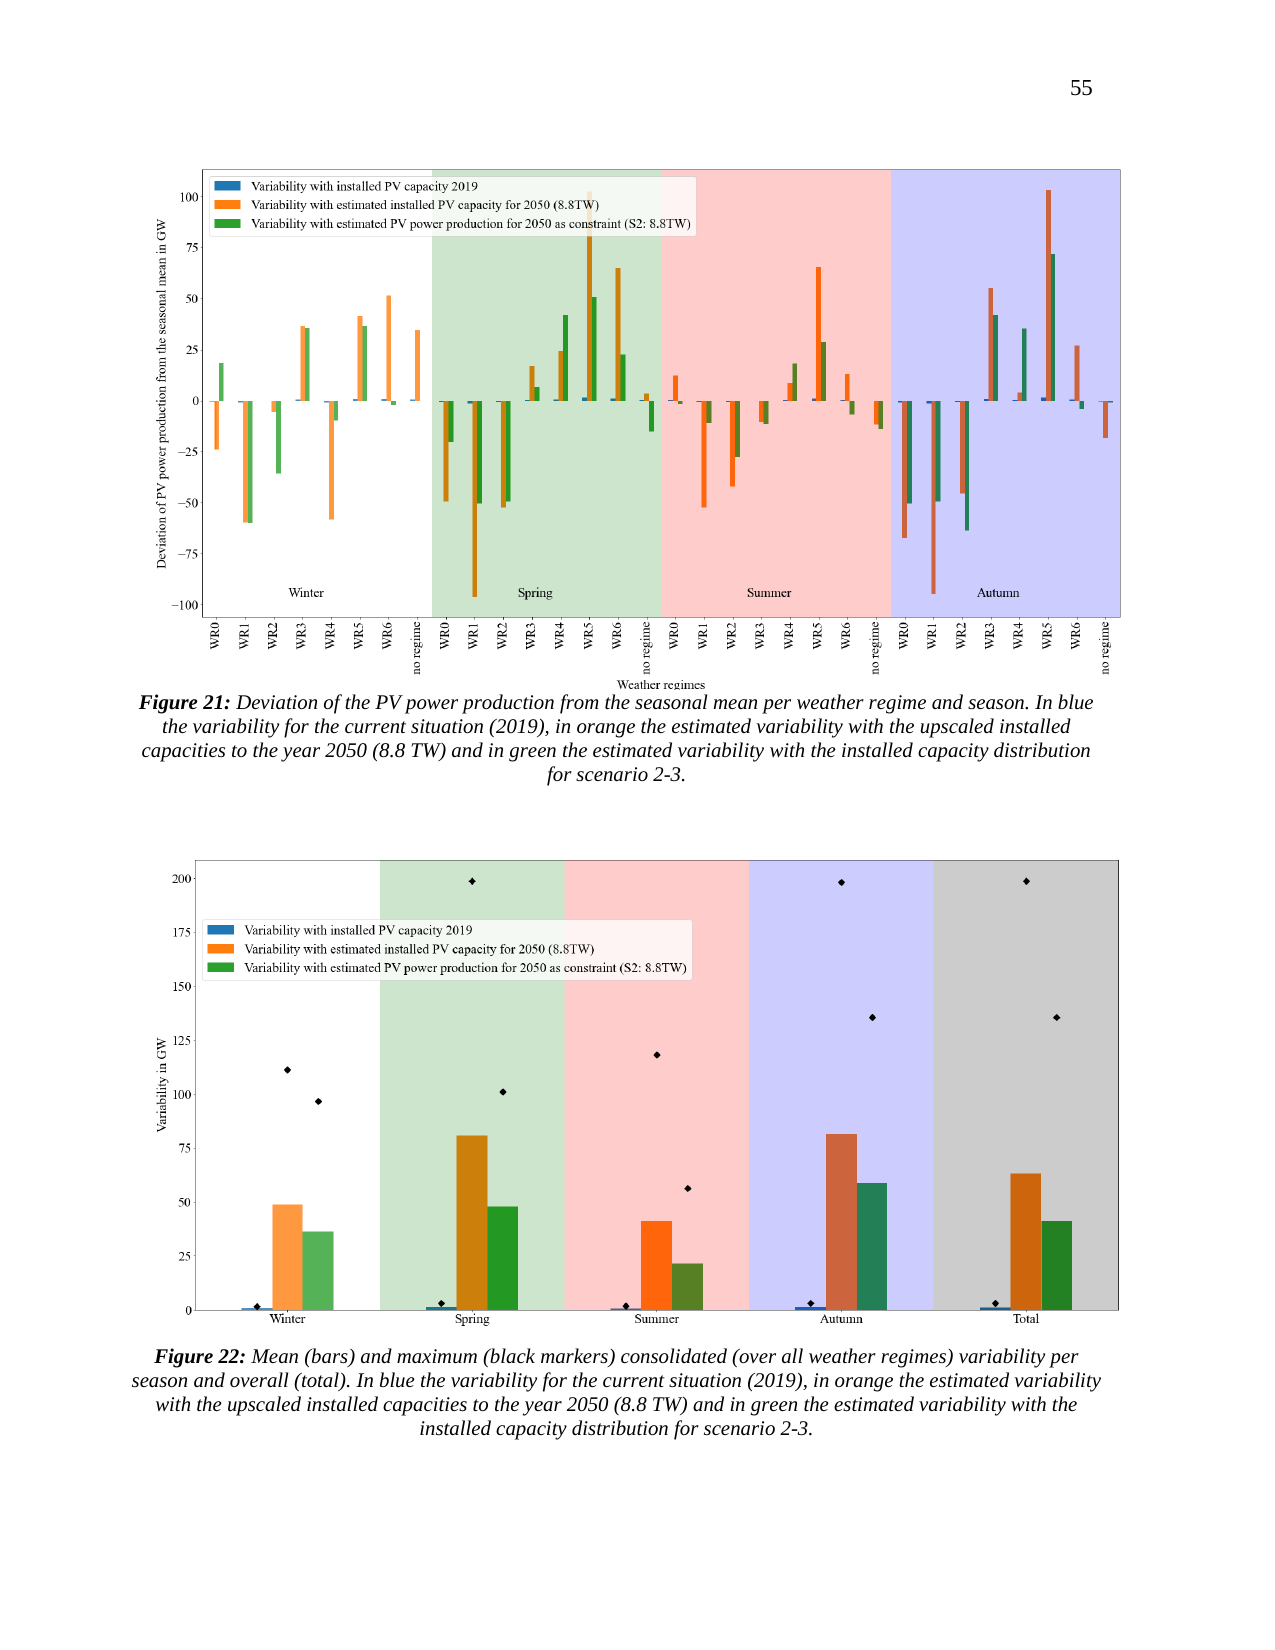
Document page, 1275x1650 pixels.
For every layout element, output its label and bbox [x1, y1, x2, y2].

picture [147, 852, 1128, 1338]
picture [148, 157, 1127, 691]
